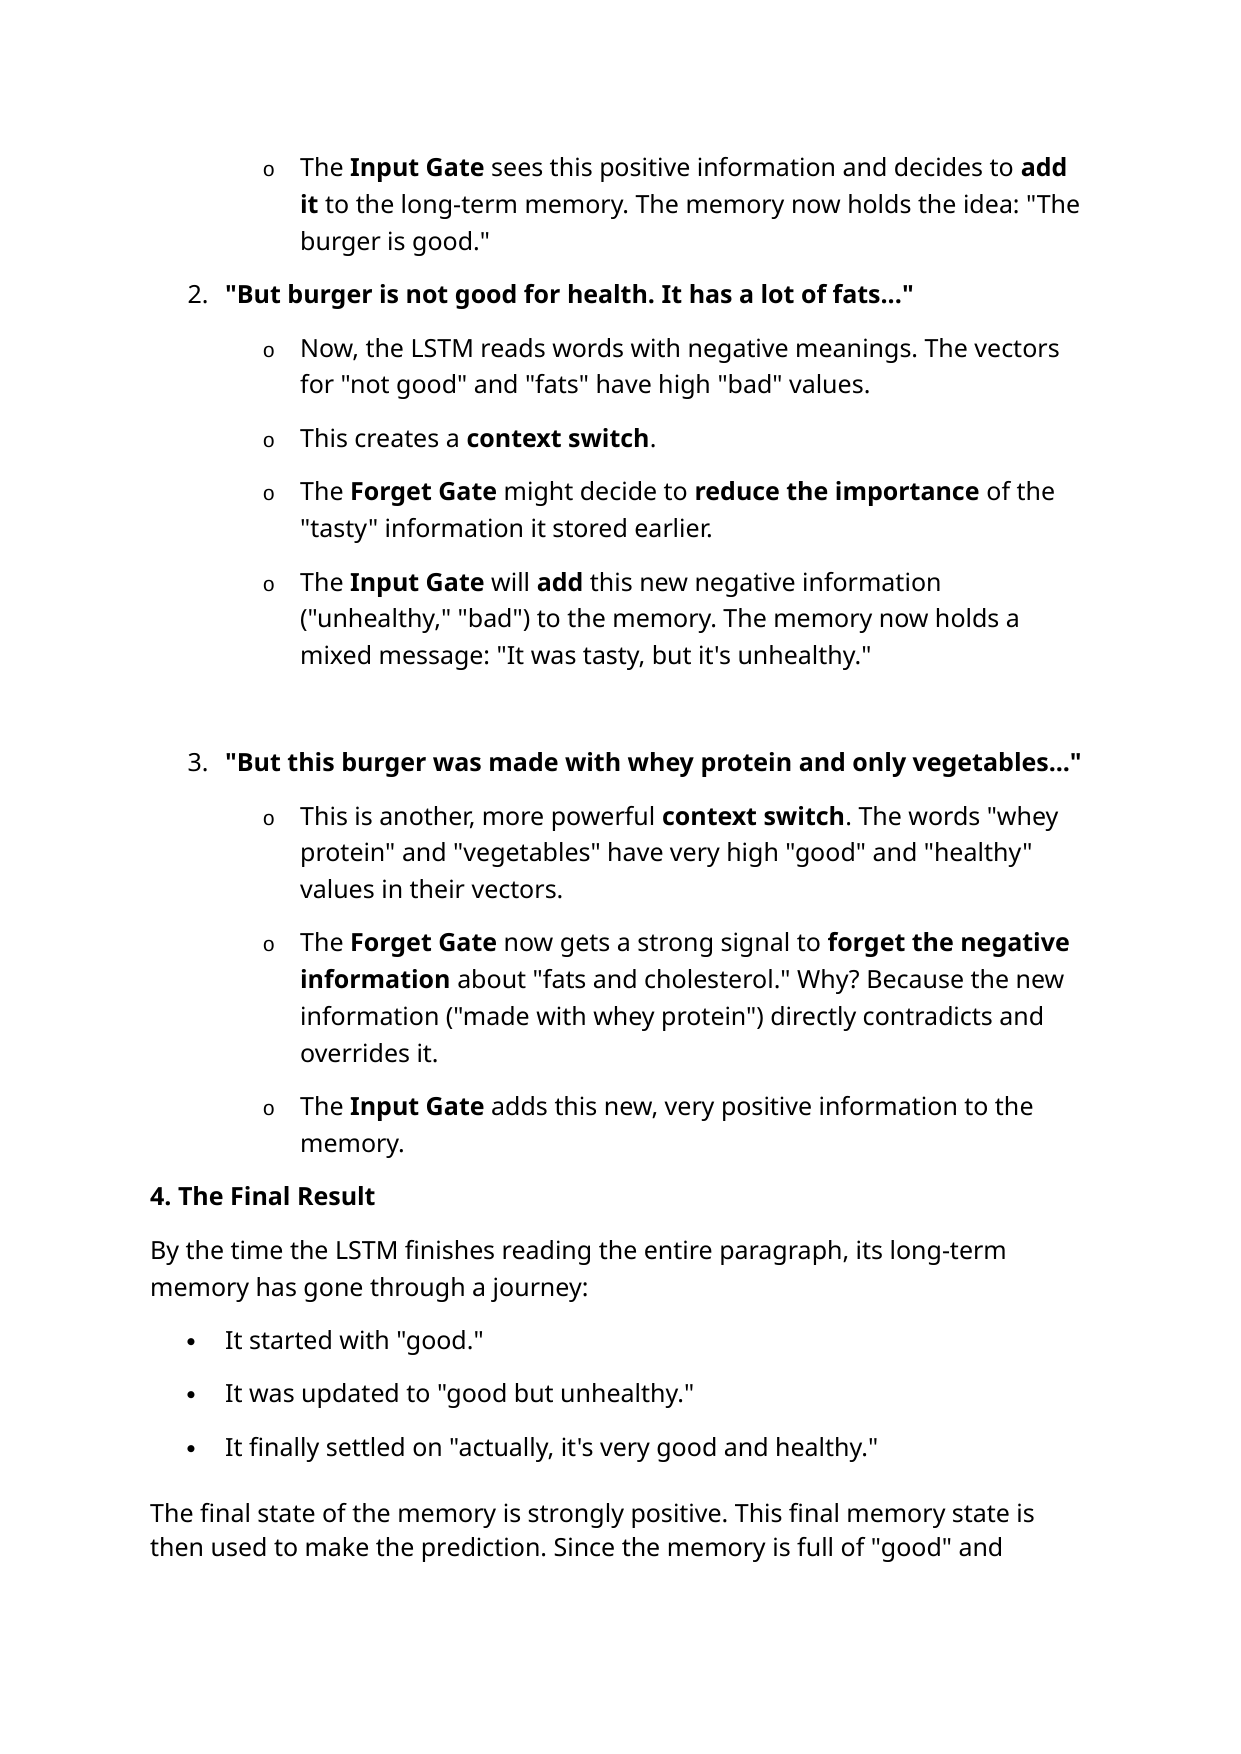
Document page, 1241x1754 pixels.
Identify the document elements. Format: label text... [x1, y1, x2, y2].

list The Input Gate adds this new, very positive information to the memory. [262, 1089, 1090, 1160]
list "But this burger was made with whey protein and only vegetables..." [187, 745, 1090, 779]
list It was updated to "good but unhealthy." [187, 1376, 1090, 1410]
list This creates a context switch. [262, 421, 1090, 455]
list The Forget Gate now gets a strong signal to forget the negative information about "fats and cholesterol." Why? Because the new information ("made with whey protein") directly contradicts and overrides it. [262, 925, 1090, 1069]
list "But burger is not good for health. It has a lot of fats..." [187, 277, 1090, 311]
list This is another, more powerful context switch. The words "whey protein" and "vegetables" have very high "good" and "healthy" values in their vectors. [262, 798, 1090, 906]
list It started with "good." [187, 1323, 1090, 1357]
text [150, 1496, 1090, 1564]
text 4. The Final Result [150, 1179, 1090, 1213]
list The Forget Gate might decide to reduce the importance of the "tasty" information it stored earlier. [262, 474, 1090, 545]
list It finally settled on "actually, it's very good and healthy." [187, 1429, 1090, 1464]
text By the time the LSTM finishes reading the entire paragraph, its long-term memory has gone through a journey: [150, 1232, 1090, 1303]
list The Input Gate sees this positive information and decides to add it to the long-term memory. The memory now holds the idea: "The burger is good." [262, 150, 1090, 258]
list The Input Gate will add this new negative information ("unhealthy," "bad") to the memory. The memory now holds a mixed message: "It was tasty, but it's unhealthy." [262, 564, 1090, 672]
list Now, the LSTM reads words with negative meanings. The vectors for "not good" and "fats" have high "bad" values. [262, 330, 1090, 401]
